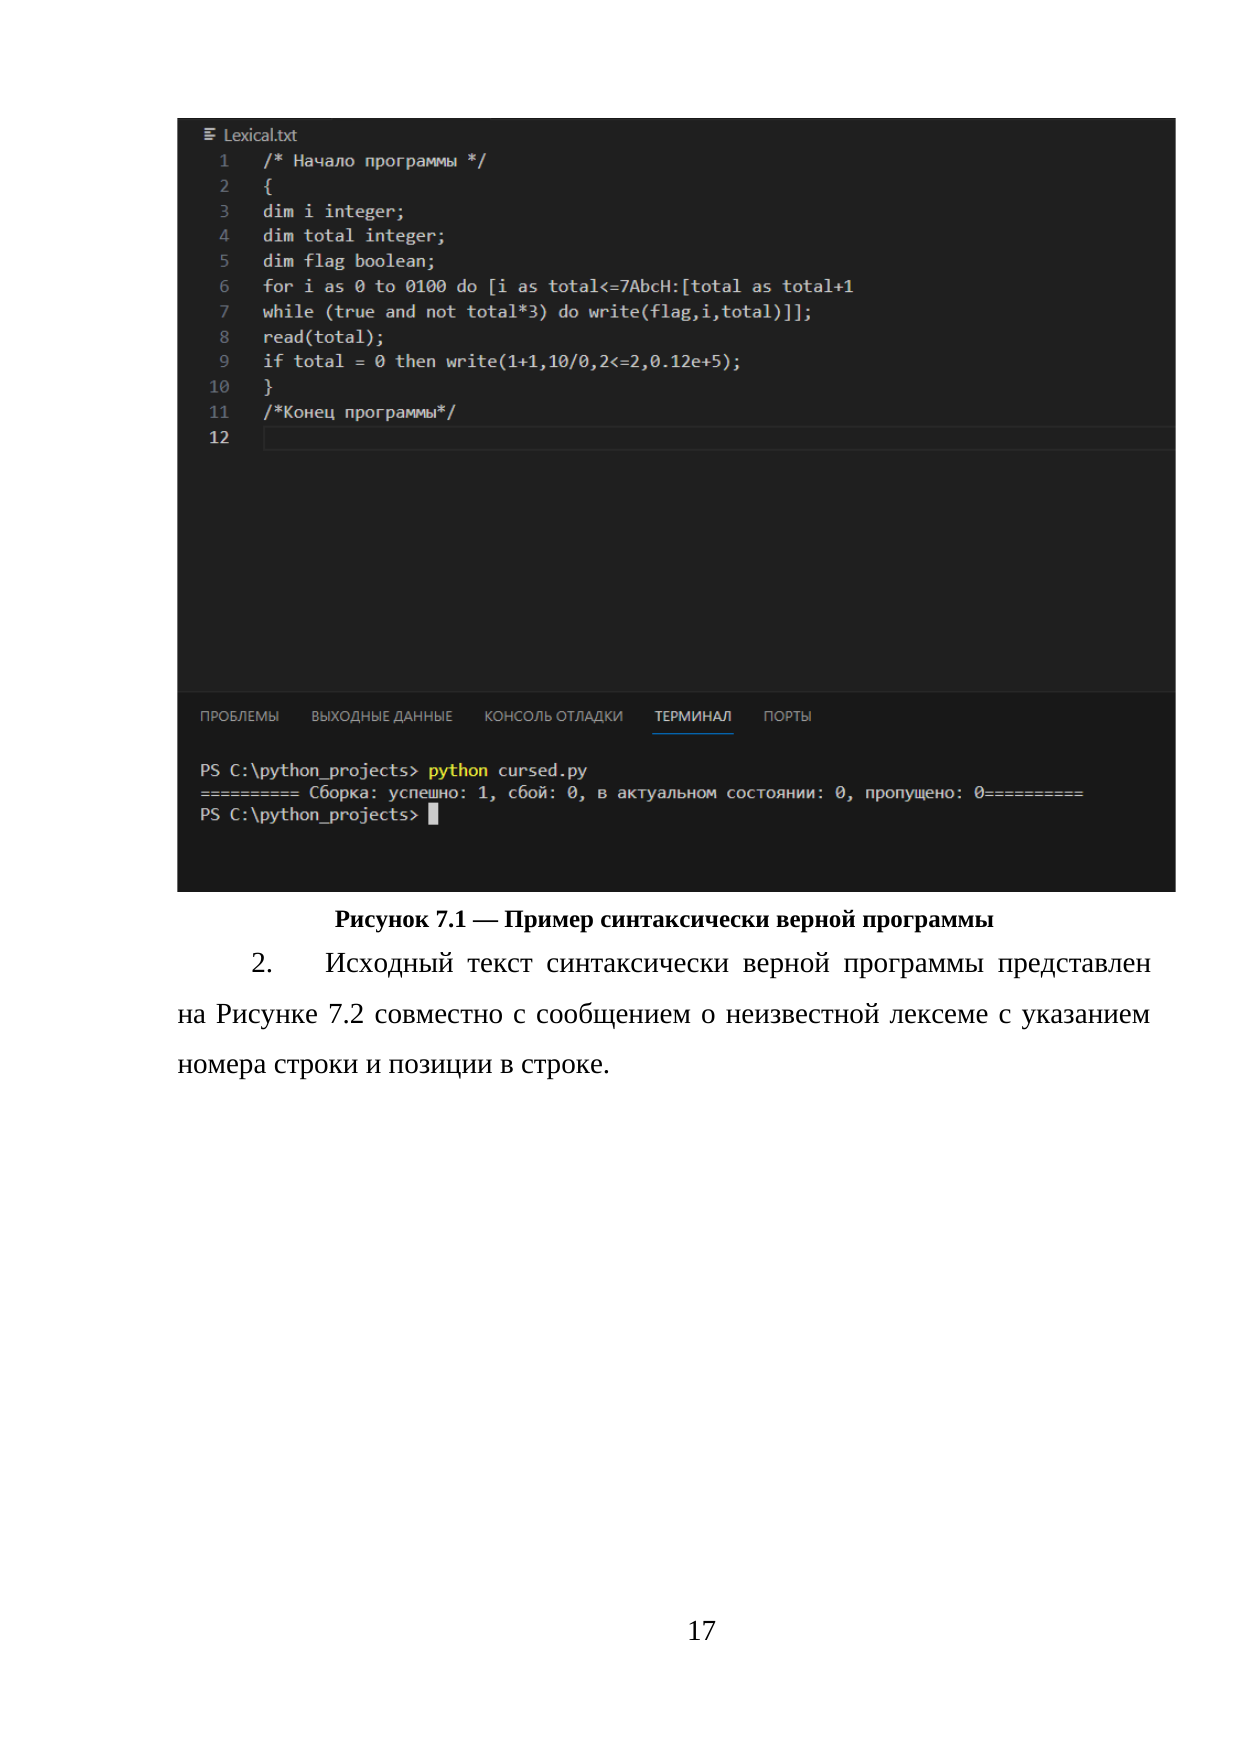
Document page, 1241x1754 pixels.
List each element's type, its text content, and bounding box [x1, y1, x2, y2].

text Рисунок 7.1 — Пример синтаксически верной программы [177, 904, 1152, 933]
list Исходный текст синтаксически верной программы представлен на Рисунке 7.2 совместно с сообщением о неизвестной лексеме с указанием номера строки и позиции в строке. [177, 946, 1152, 1080]
picture [177, 118, 1176, 892]
